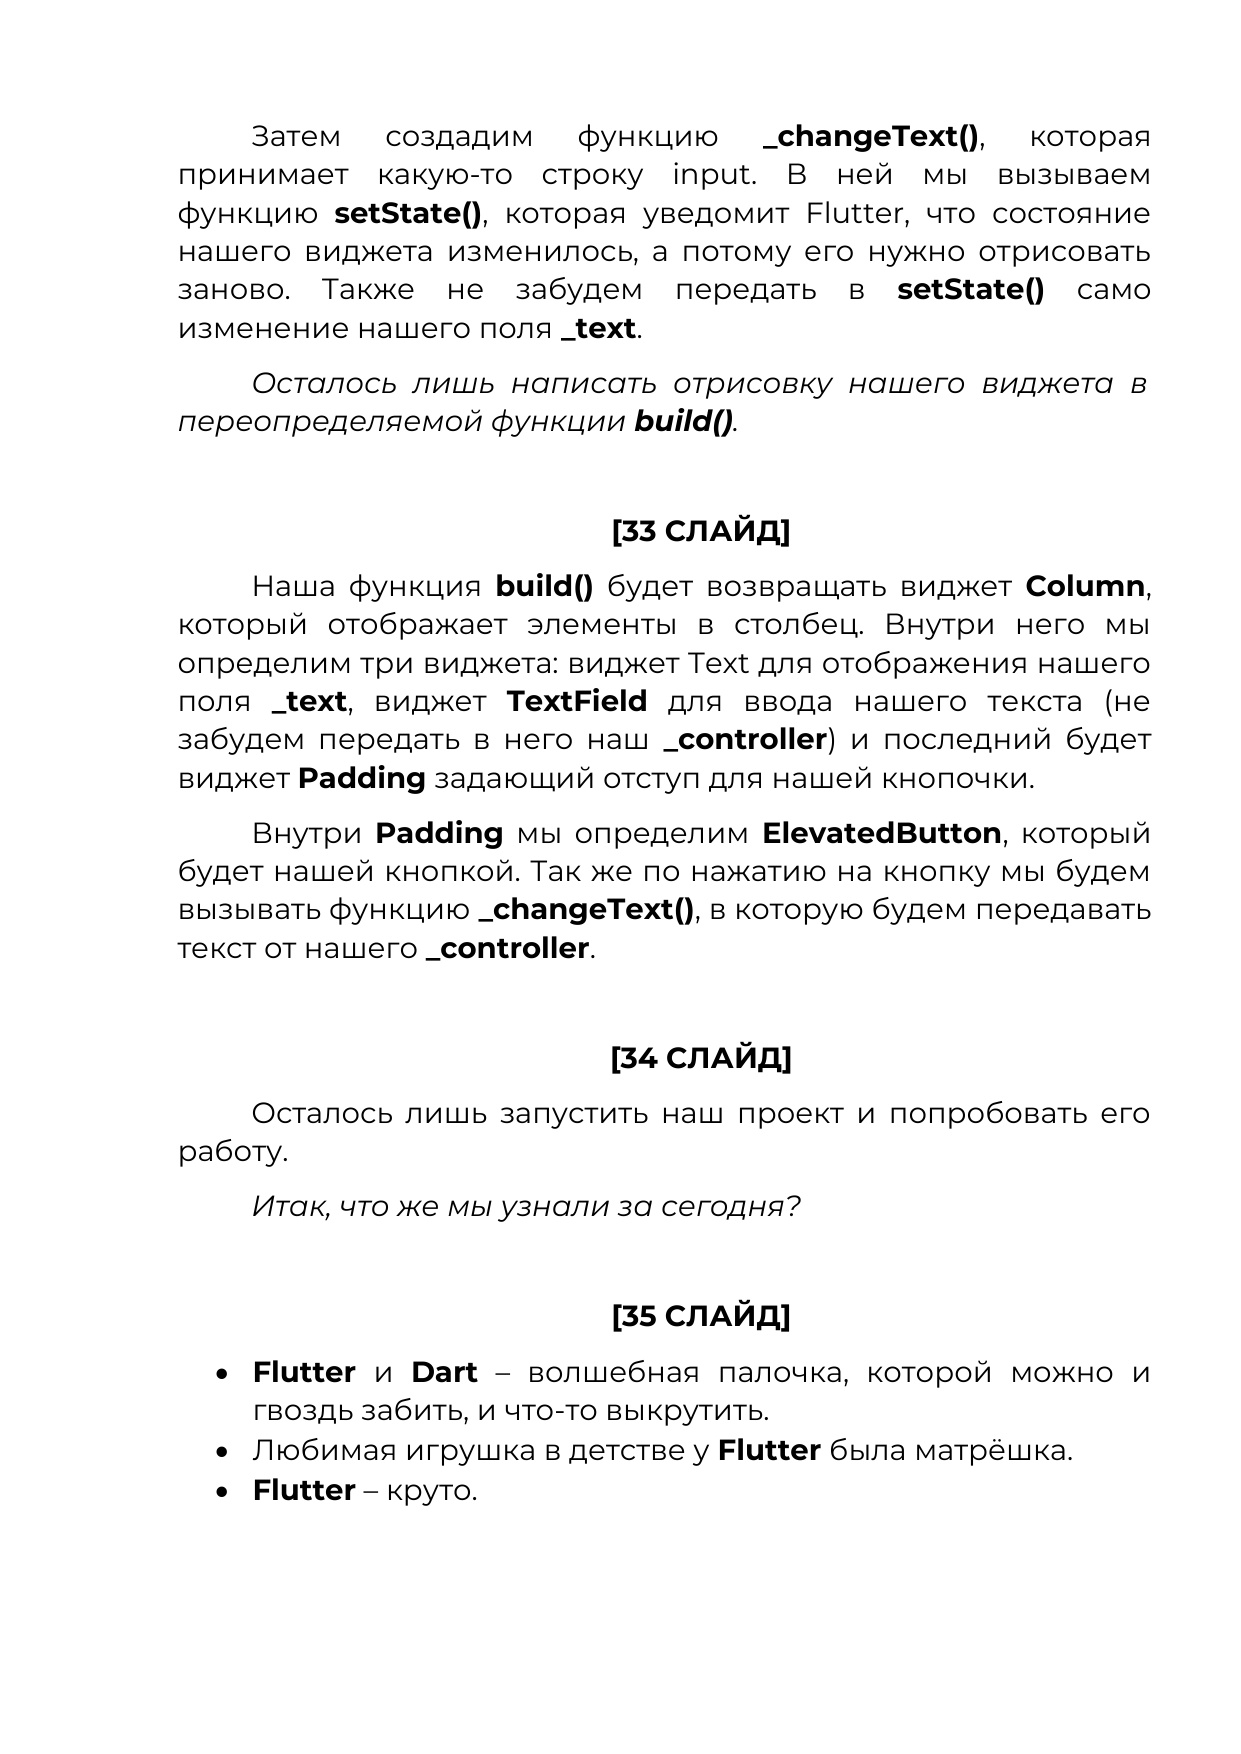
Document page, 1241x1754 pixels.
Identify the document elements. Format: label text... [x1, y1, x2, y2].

text [33 СЛАЙД] [177, 513, 1152, 549]
list Flutter и Dart – волшебная палочка, которой можно и гвоздь забить, и что-то выкрутить. [215, 1353, 1152, 1428]
text Осталось лишь написать отрисовку нашего виджета в переопределяемой функции build(). [177, 365, 1152, 439]
text Осталось лишь запустить наш проект и попробовать его работу. [177, 1095, 1152, 1169]
text Внутри Padding мы определим ElevatedButton, который будет нашей кнопкой. Так же по нажатию на кнопку мы будем вызывать функцию _changeText(), в которую будем передавать текст от нашего _controller. [177, 815, 1152, 965]
text Затем создадим функцию _changeText(), которая принимает какую-то строку input. В ней мы вызываем функцию setState(), которая уведомит Flutter, что состояние нашего виджета изменилось, а потому его нужно отрисовать заново. Также не забудем передать в setState() само изменение нашего поля _text. [177, 118, 1152, 345]
list Flutter – круто. [215, 1471, 1152, 1507]
text Наша функция build() будет возвращать виджет Column, который отображает элементы в столбец. Внутри него мы определим три виджета: виджет Text для отображения нашего поля _text, виджет TextField для ввода нашего текста (не забудем передать в него наш _controller) и последний будет виджет Padding задающий отступ для нашей кнопочки. [177, 568, 1152, 795]
text [35 СЛАЙД] [177, 1298, 1152, 1334]
text [34 СЛАЙД] [177, 1040, 1152, 1075]
text Итак, что же мы узнали за сегодня? [177, 1188, 1152, 1224]
list Любимая игрушка в детстве у Flutter была матрёшка. [215, 1431, 1152, 1468]
